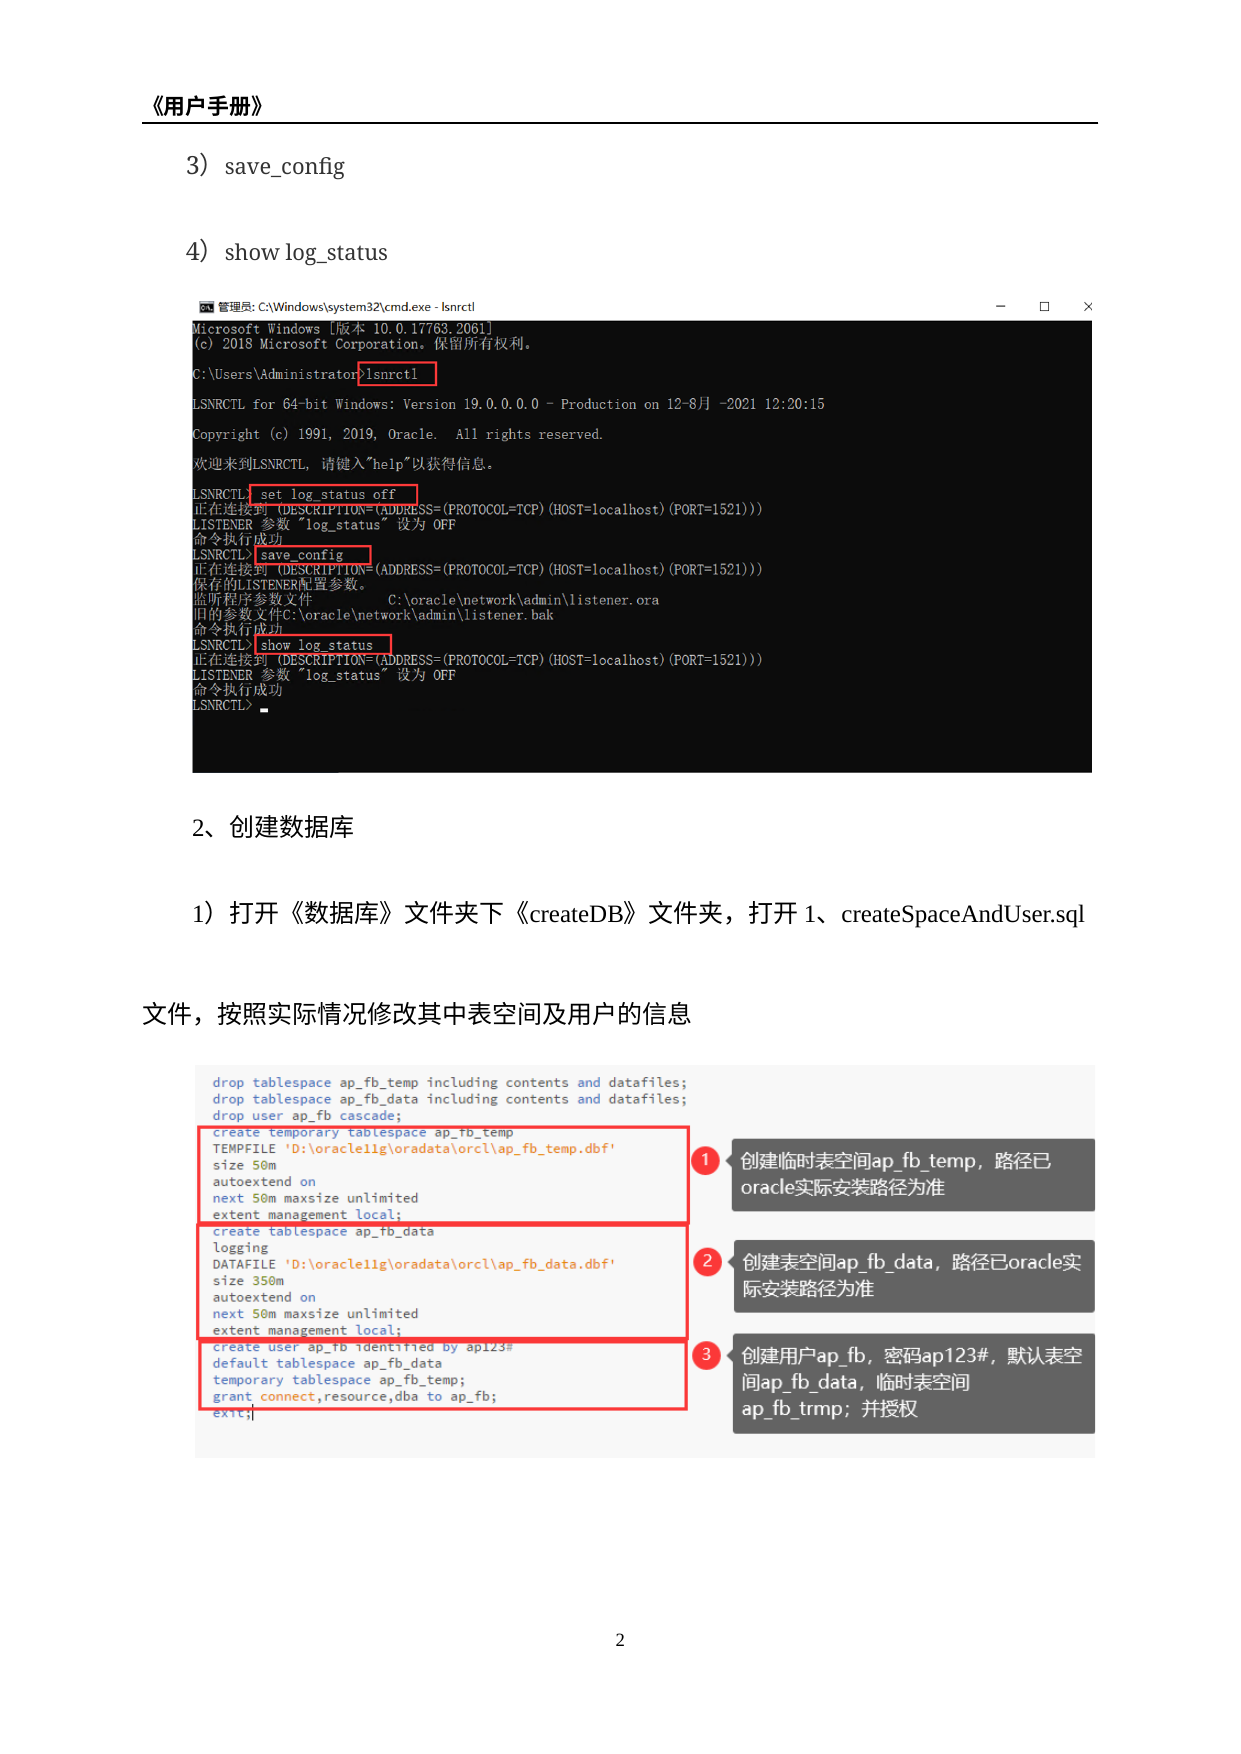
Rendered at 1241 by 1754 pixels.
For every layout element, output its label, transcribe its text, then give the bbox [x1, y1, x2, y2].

picture [192, 301, 1092, 774]
picture [195, 1065, 1096, 1458]
text 4）show log_status [142, 215, 1098, 283]
text 2、创建数据库 [142, 791, 1098, 859]
text 3）save_config [142, 129, 1098, 197]
text 1）打开《数据库》文件夹下《createDB》文件夹，打开1、createSpaceAndUser.sql文件，按照实际情况修改其中表空间及用户的信息 [142, 877, 1098, 1047]
